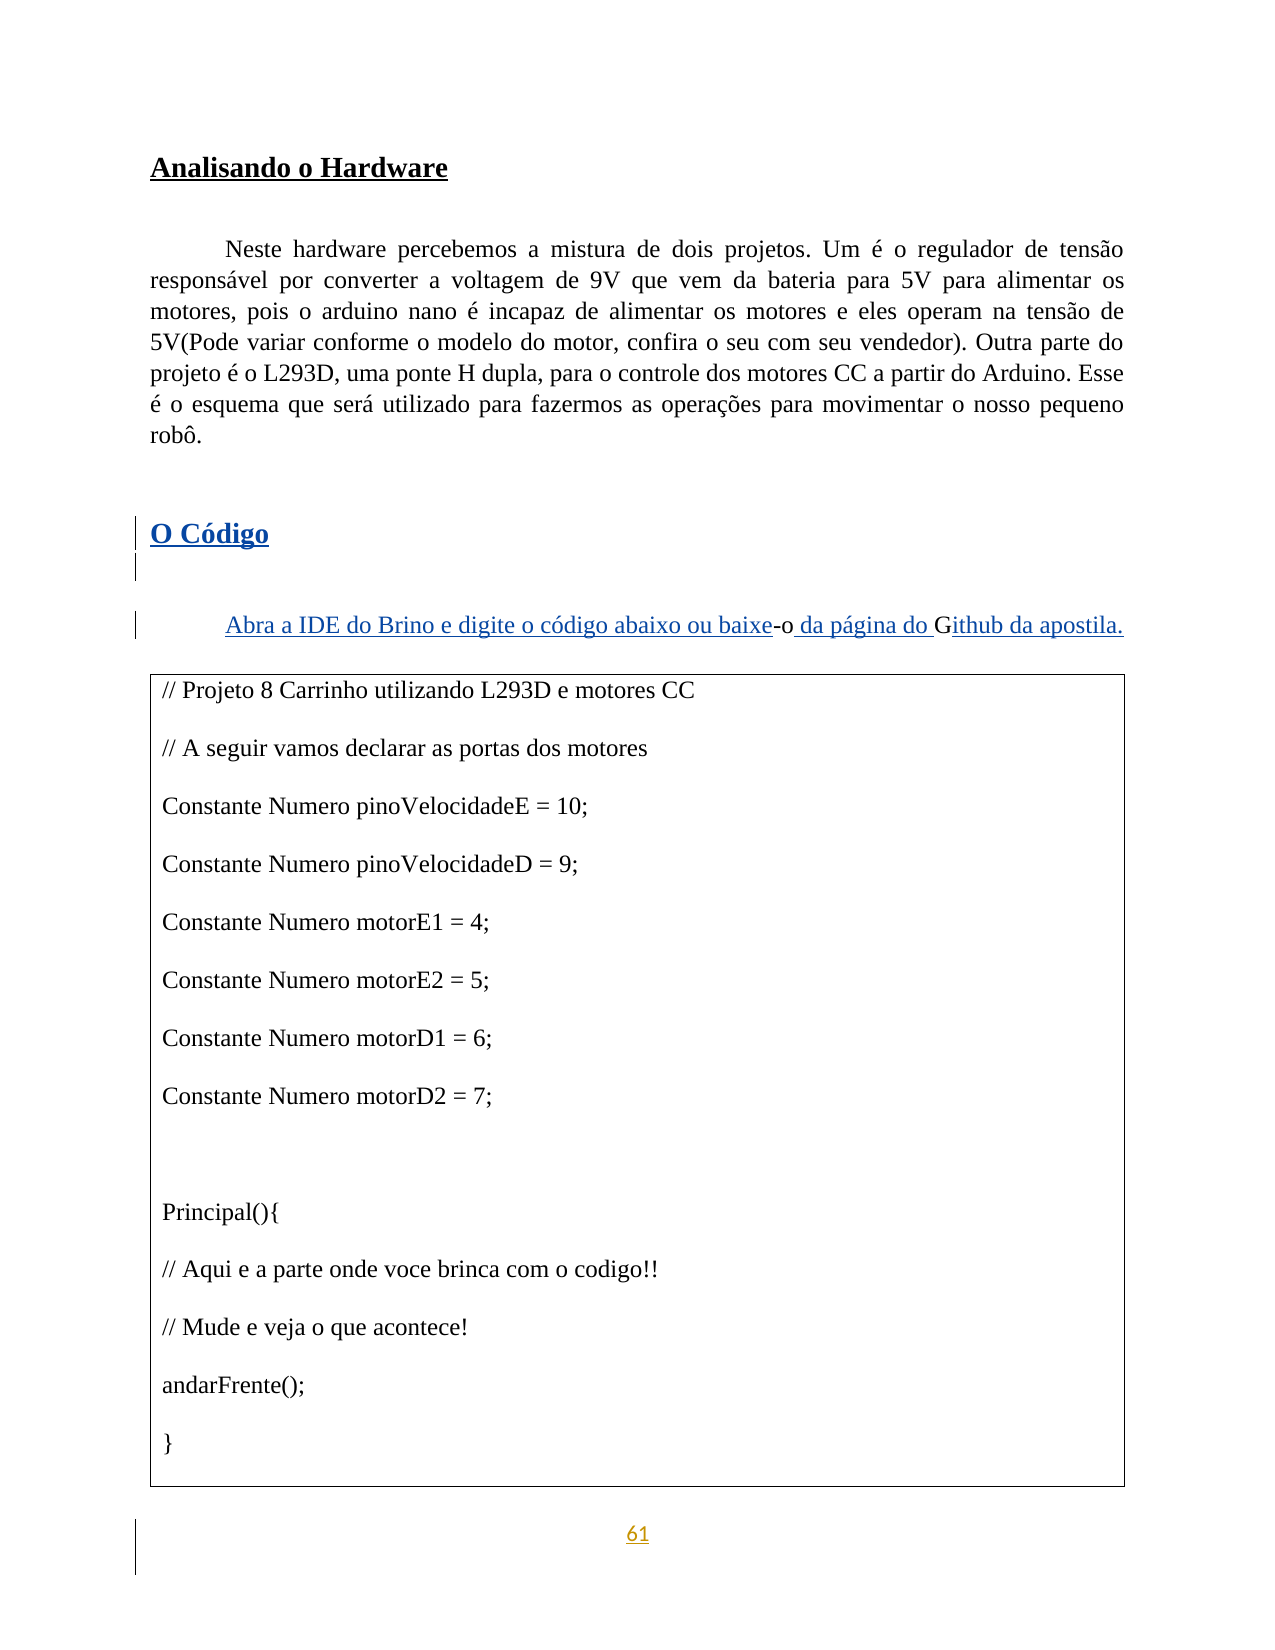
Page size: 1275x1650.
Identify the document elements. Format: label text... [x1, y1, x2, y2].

text Analisando o Hardware [150, 150, 1125, 183]
text -oG [150, 611, 1125, 639]
text Neste hardware percebemos a mistura de dois projetos. Um é o regulador de tensão responsável por converter a voltagem de 9V que vem da bateria para 5V para alimentar os motores, pois o arduino nano é incapaz de alimentar os motores e eles operam na tensão de 5V(Pode variar conforme o modelo do motor, confira o seu com seu vendedor). Outra parte do projeto é o L293D, uma ponte H dupla, para o controle dos motores CC a partir do Arduino. Esse é o esquema que será utilizado para fazermos as operações para movimentar o nosso pequeno robô. [150, 234, 1125, 449]
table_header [151, 675, 1124, 1486]
